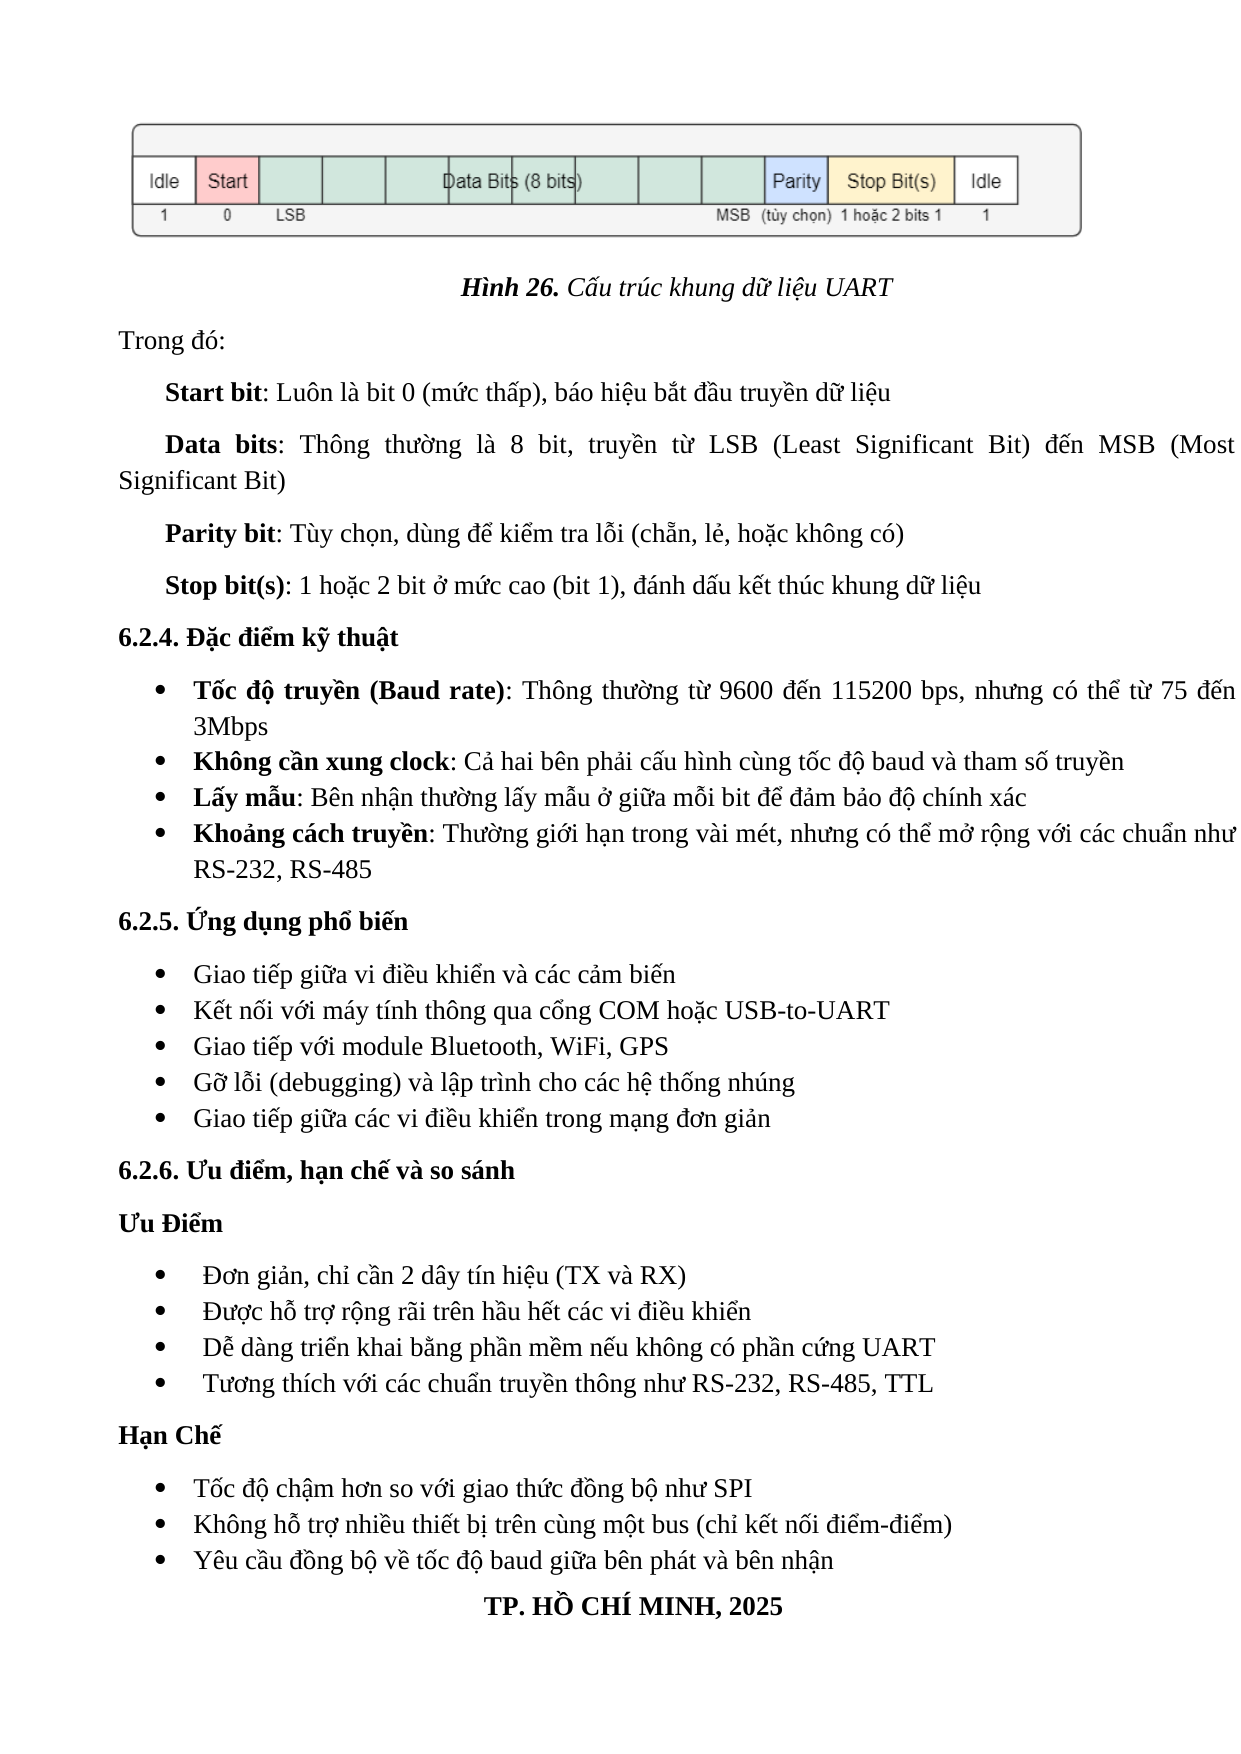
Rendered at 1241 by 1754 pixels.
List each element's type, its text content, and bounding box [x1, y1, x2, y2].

list Giao tiếp giữa vi điều khiển và các cảm biến [156, 958, 1237, 989]
list Không cần xung clock: Cả hai bên phải cấu hình cùng tốc độ baud và tham số truyền [156, 745, 1237, 777]
list Gỡ lỗi (debugging) và lập trình cho các hệ thống nhúng [156, 1066, 1237, 1097]
list Kết nối với máy tính thông qua cổng COM hoặc USB-to-UART [156, 994, 1237, 1025]
text Ưu Điểm [118, 1207, 1237, 1238]
text 6.2.6. Ưu điểm, hạn chế và so sánh [118, 1154, 1237, 1185]
list Tốc độ chậm hơn so với giao thức đồng bộ như SPI [156, 1472, 1237, 1503]
text 6.2.4. Đặc điểm kỹ thuật [118, 621, 1237, 653]
list Giao tiếp giữa các vi điều khiển trong mạng đơn giản [156, 1102, 1237, 1133]
text Start bit: Luôn là bit 0 (mức thấp), báo hiệu bắt đầu truyền dữ liệu [118, 376, 1237, 407]
list Khoảng cách truyền: Thường giới hạn trong vài mét, nhưng có thể mở rộng với các chuẩn như RS-232, RS-485 [156, 817, 1237, 884]
text Trong đó: [118, 324, 1237, 355]
text Parity bit: Tùy chọn, dùng để kiểm tra lỗi (chẵn, lẻ, hoặc không có) [118, 517, 1237, 548]
text Data bits: Thông thường là 8 bit, truyền từ LSB (Least Significant Bit) đến MSB (Most Significant Bit) [118, 428, 1237, 495]
list Không hỗ trợ nhiều thiết bị trên cùng một bus (chỉ kết nối điểm-điểm) [156, 1508, 1237, 1539]
list Dễ dàng triển khai bằng phần mềm nếu không có phần cứng UART [156, 1331, 1237, 1362]
text Hình 26. Cấu trúc khung dữ liệu UART [118, 271, 1237, 302]
text Hạn Chế [118, 1419, 1237, 1451]
text 6.2.5. Ứng dụng phổ biến [118, 906, 1237, 937]
list Tốc độ truyền (Baud rate): Thông thường từ 9600 đến 115200 bps, nhưng có thể từ 75 đến 3Mbps [156, 674, 1237, 741]
list Lấy mẫu: Bên nhận thường lấy mẫu ở giữa mỗi bit để đảm bảo độ chính xác [156, 781, 1237, 813]
text Stop bit(s): 1 hoặc 2 bit ở mức cao (bit 1), đánh dấu kết thúc khung dữ liệu [118, 569, 1237, 600]
list Được hỗ trợ rộng rãi trên hầu hết các vi điều khiển [156, 1295, 1237, 1326]
list Tương thích với các chuẩn truyền thông như RS-232, RS-485, TTL [156, 1367, 1237, 1398]
list Yêu cầu đồng bộ về tốc độ baud giữa bên phát và bên nhận [156, 1544, 1237, 1575]
list Giao tiếp với module Bluetooth, WiFi, GPS [156, 1030, 1237, 1061]
list Đơn giản, chỉ cần 2 dây tín hiệu (TX và RX) [156, 1259, 1237, 1290]
picture [118, 112, 1093, 251]
